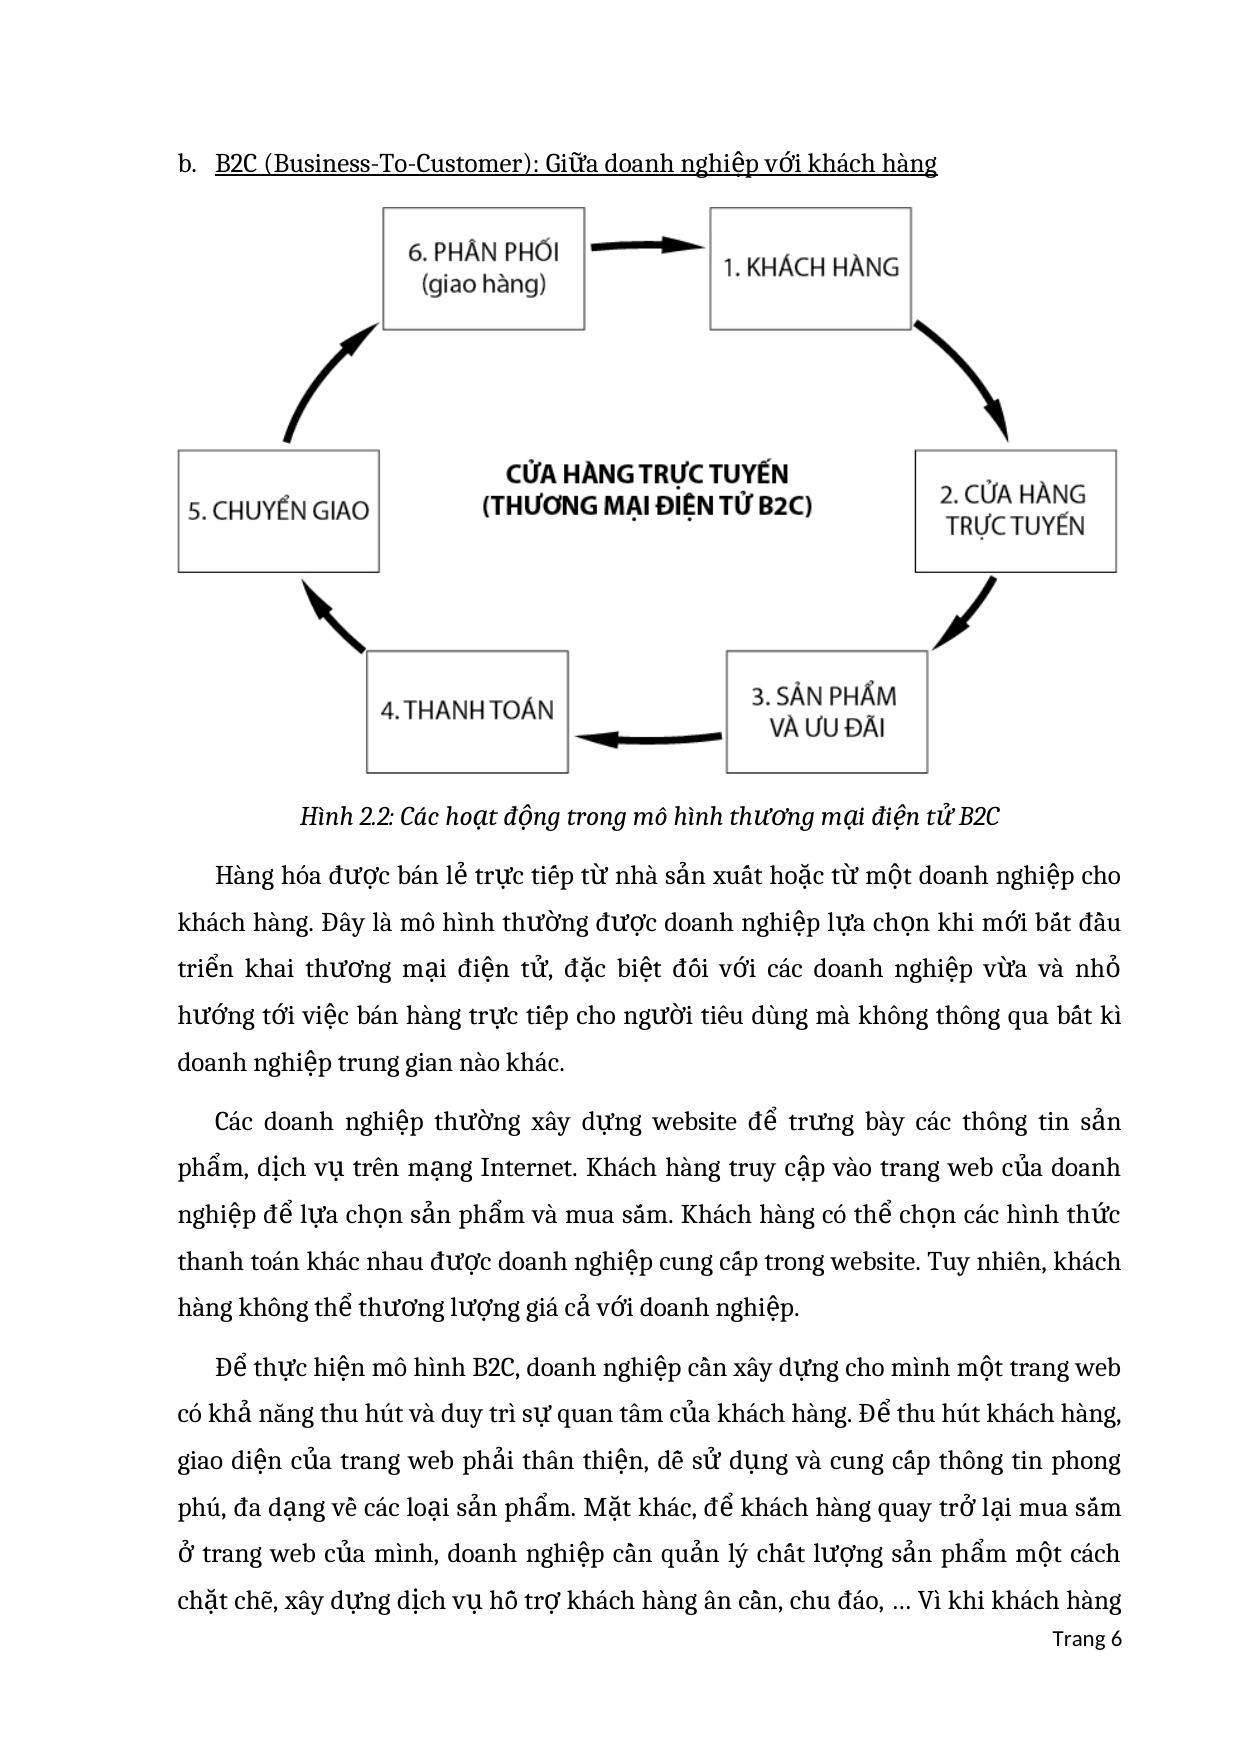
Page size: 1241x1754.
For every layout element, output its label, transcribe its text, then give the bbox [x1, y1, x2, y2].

text Các doanh nghiệp thường xây dựng website để trưng bày các thông tin sản phẩm, dịch vụ trên mạng Internet. Khách hàng truy cập vào trang web của doanh nghiệp để lựa chọn sản phẩm và mua sắm. Khách hàng có thể chọn các hình thức thanh toán khác nhau được doanh nghiệp cung cấp trong website. Tuy nhiên, khách hàng không thể thương lượng giá cả với doanh nghiệp. [177, 1106, 1122, 1324]
text B2C (Business-To-Customer): Giữa doanh nghiệp với khách hàng [177, 148, 1122, 179]
text Hàng hóa được bán lẻ trực tiếp từ nhà sản xuất hoặc từ một doanh nghiệp cho khách hàng. Đây là mô hình thường được doanh nghiệp lựa chọn khi mới bắt đầu triển khai thương mại điện tử, đặc biệt đối với các doanh nghiệp vừa và nhỏ hướng tới việc bán hàng trực tiếp cho người tiêu dùng mà không thông qua bất kì doanh nghiệp trung gian nào khác. [177, 860, 1122, 1078]
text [177, 1352, 1122, 1616]
picture [177, 207, 1118, 775]
text Hình 2.2: Các hoạt động trong mô hình thương mại điện tử B2C [177, 801, 1122, 832]
